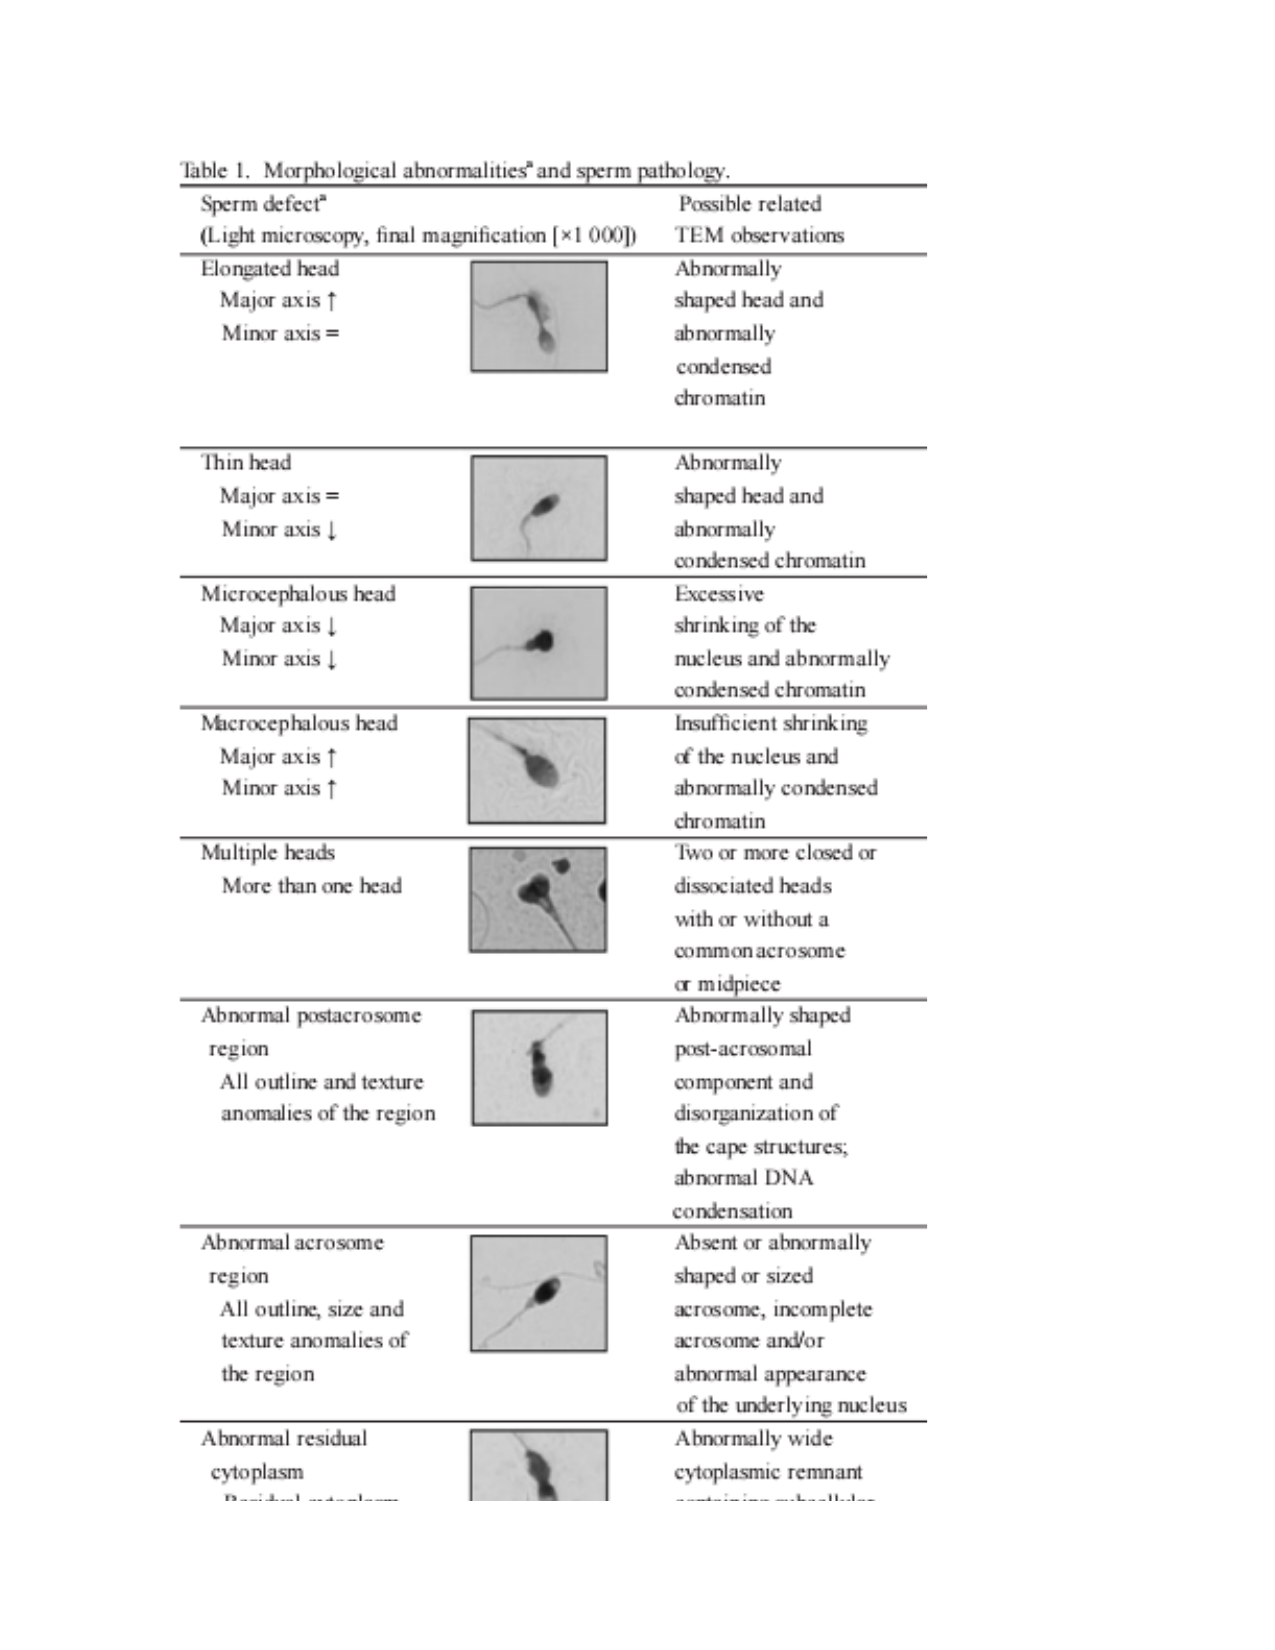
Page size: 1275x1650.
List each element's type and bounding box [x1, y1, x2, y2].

picture [168, 150, 928, 1501]
